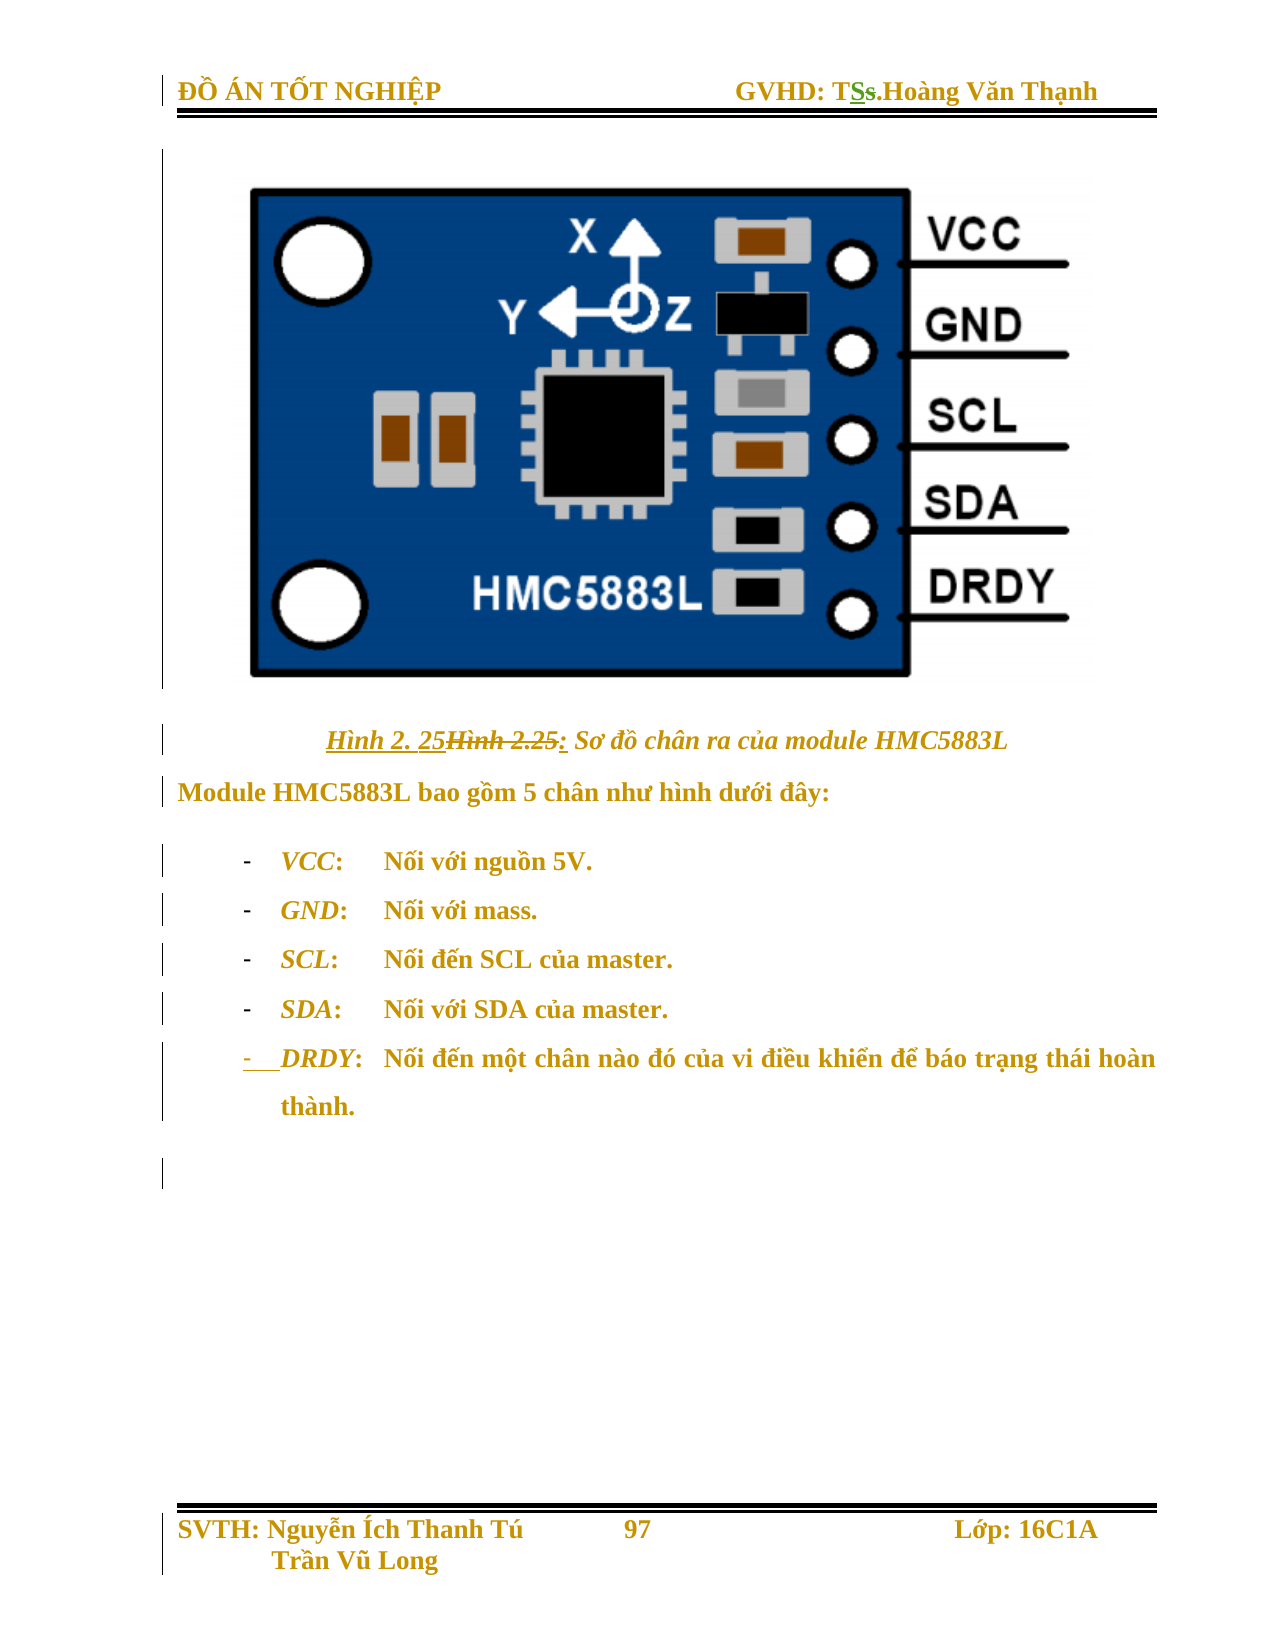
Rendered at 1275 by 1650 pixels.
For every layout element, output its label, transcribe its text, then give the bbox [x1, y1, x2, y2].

text Sơ đồ chân ra của module HMC5883L [177, 724, 1157, 755]
picture [227, 148, 1107, 690]
list VCC: Nối với nguồn 5V. [243, 844, 1157, 877]
list SDA: Nối với SDA của master. [243, 992, 1157, 1025]
text Module HMC5883L bao gồm 5 chân như hình dưới đây: [177, 776, 1157, 807]
list GND: Nối với mass. [243, 893, 1157, 926]
list SCL: Nối đến SCL của master. [243, 943, 1157, 976]
list DRDY: Nối đến một chân nào đó của vi điều khiển để báo trạng thái hoàn thành. [243, 1042, 1157, 1121]
